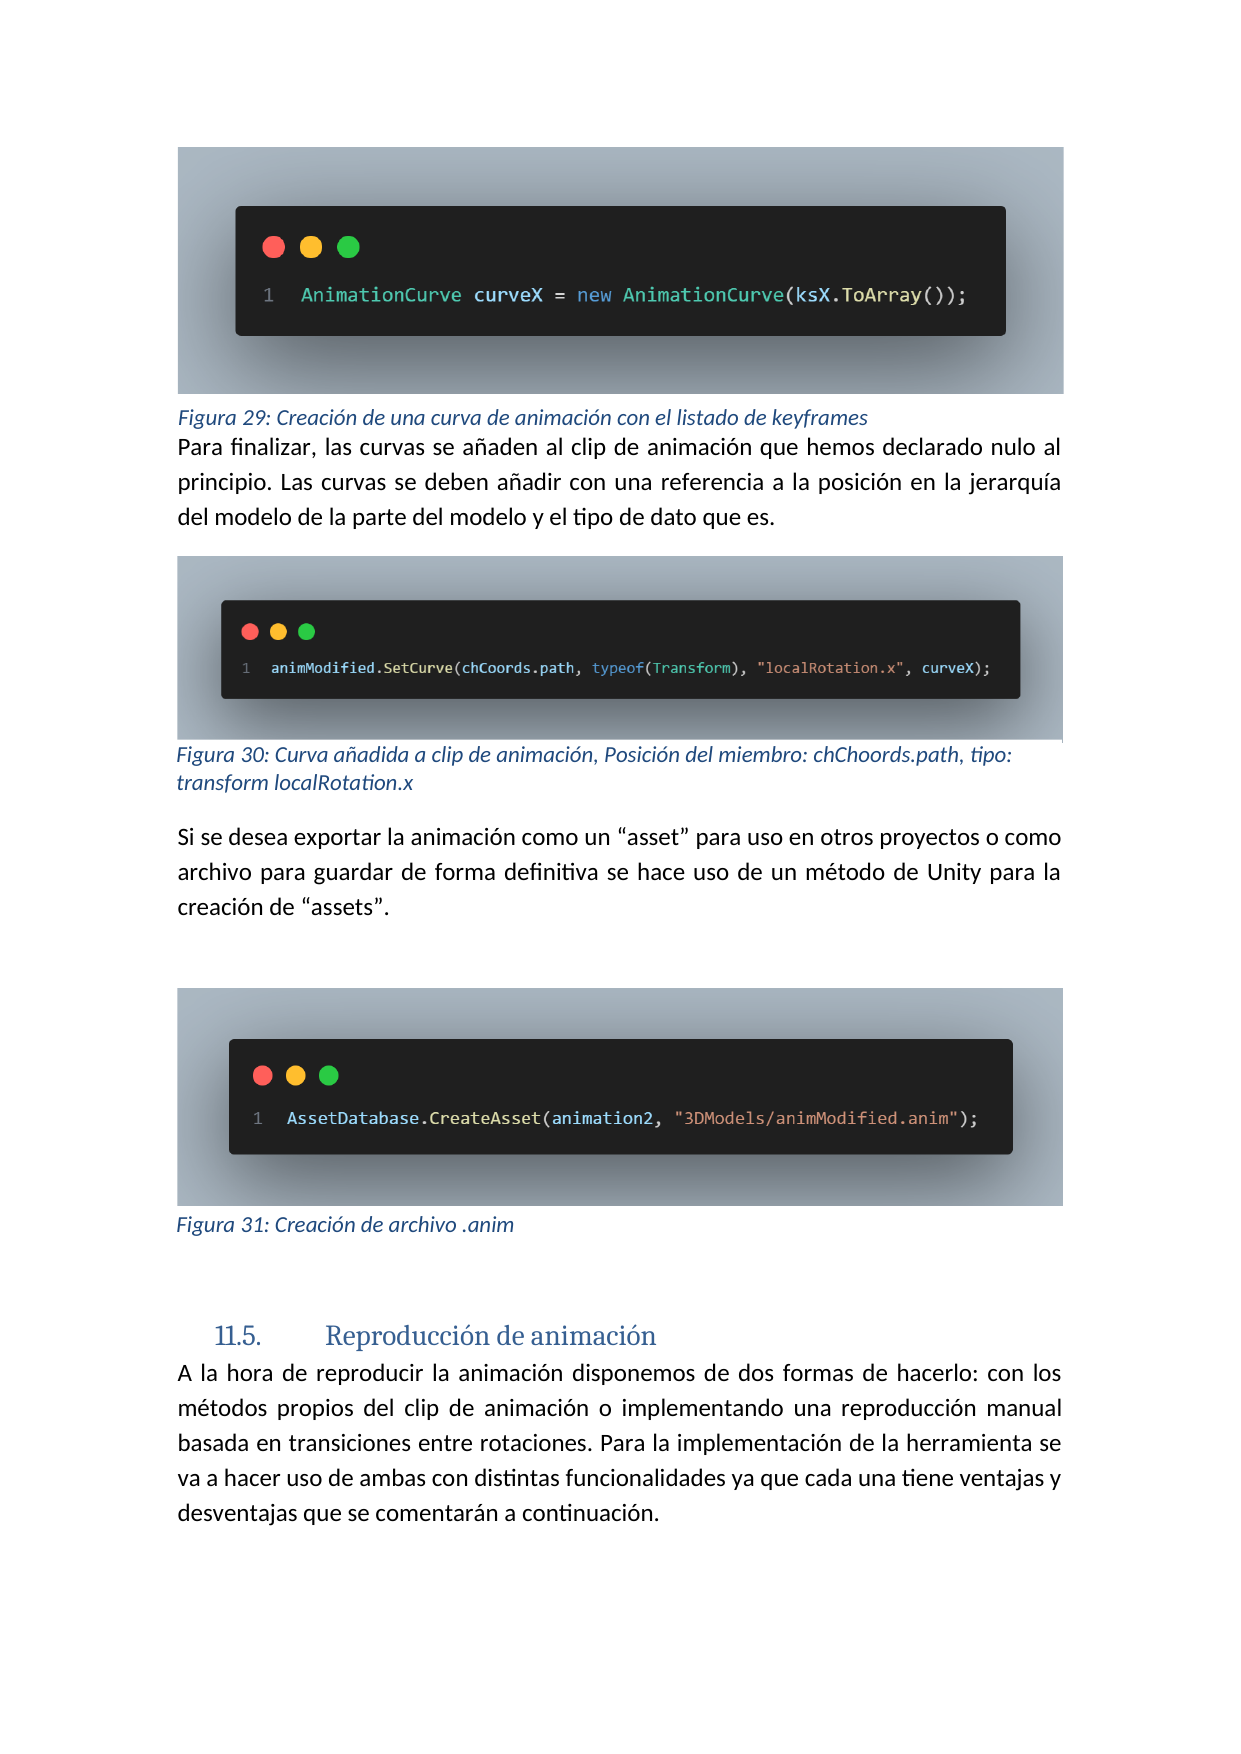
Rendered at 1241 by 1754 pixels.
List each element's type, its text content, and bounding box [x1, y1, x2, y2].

picture [177, 556, 1063, 743]
subtitle Reproducción de animación [215, 1319, 1063, 1352]
picture [177, 147, 1064, 394]
text A la hora de reproducir la animación disponemos de dos formas de hacerlo: con los métodos propios del clip de animación o implementando una reproducción manual basada en transiciones entre rotaciones. Para la implementación de la herramienta se va a hacer uso de ambas con distintas funcionalidades ya que cada una tiene ventajas y desventajas que se comentarán a continuación. [177, 1357, 1063, 1528]
picture [177, 988, 1063, 1206]
text Si se desea exportar la animación como un “asset” para uso en otros proyectos o como archivo para guardar de forma definitiva se hace uso de un método de Unity para la creación de “assets”. [177, 743, 1063, 922]
text Para finalizar, las curvas se añaden al clip de animación que hemos declarado nulo al principio. Las curvas se deben añadir con una referencia a la posición en la jerarquía del modelo de la parte del modelo y el tipo de dato que es. [177, 431, 1063, 531]
